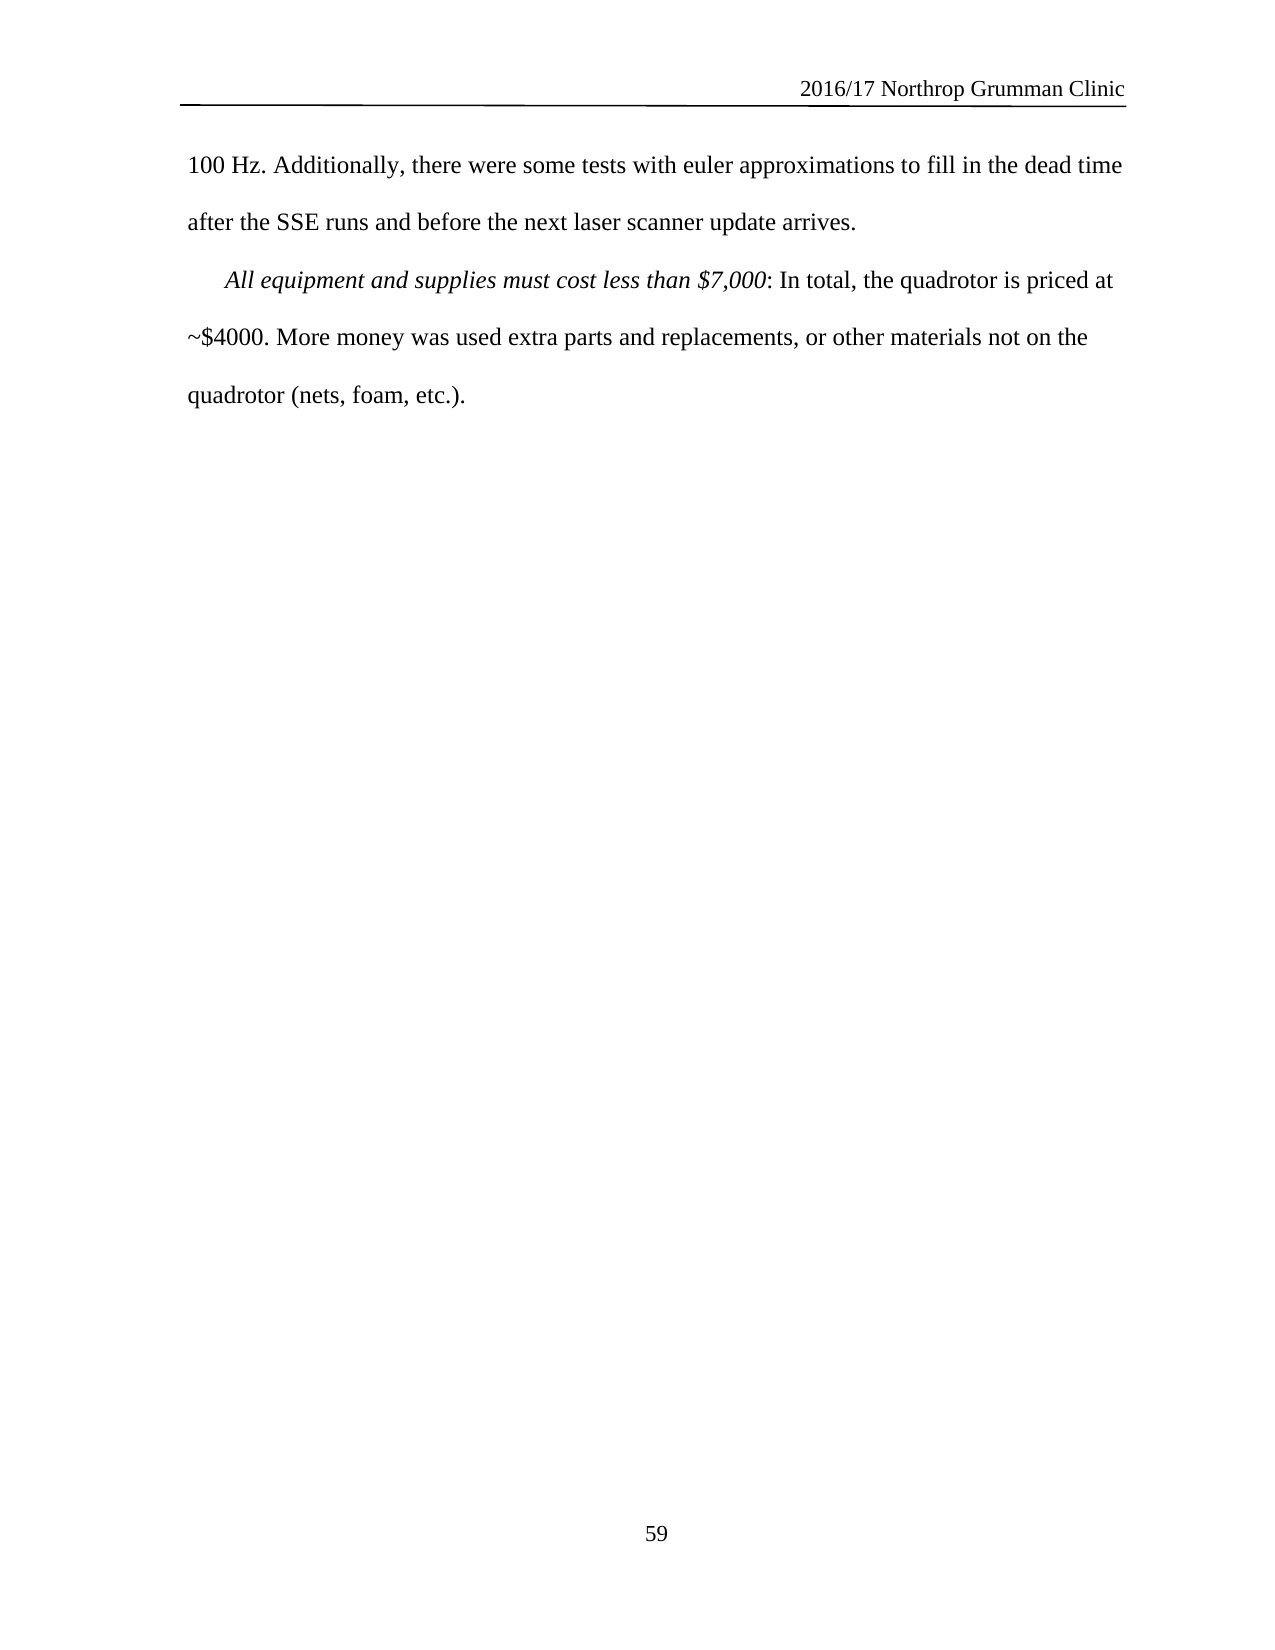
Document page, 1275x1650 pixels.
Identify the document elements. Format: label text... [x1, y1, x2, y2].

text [187, 150, 1125, 236]
text All equipment and supplies must cost less than $7,000: In total, the quadrotor is priced at ~$4000. More money was used extra parts and replacements, or other materials not on the quadrotor (nets, foam, etc.). [187, 265, 1125, 409]
